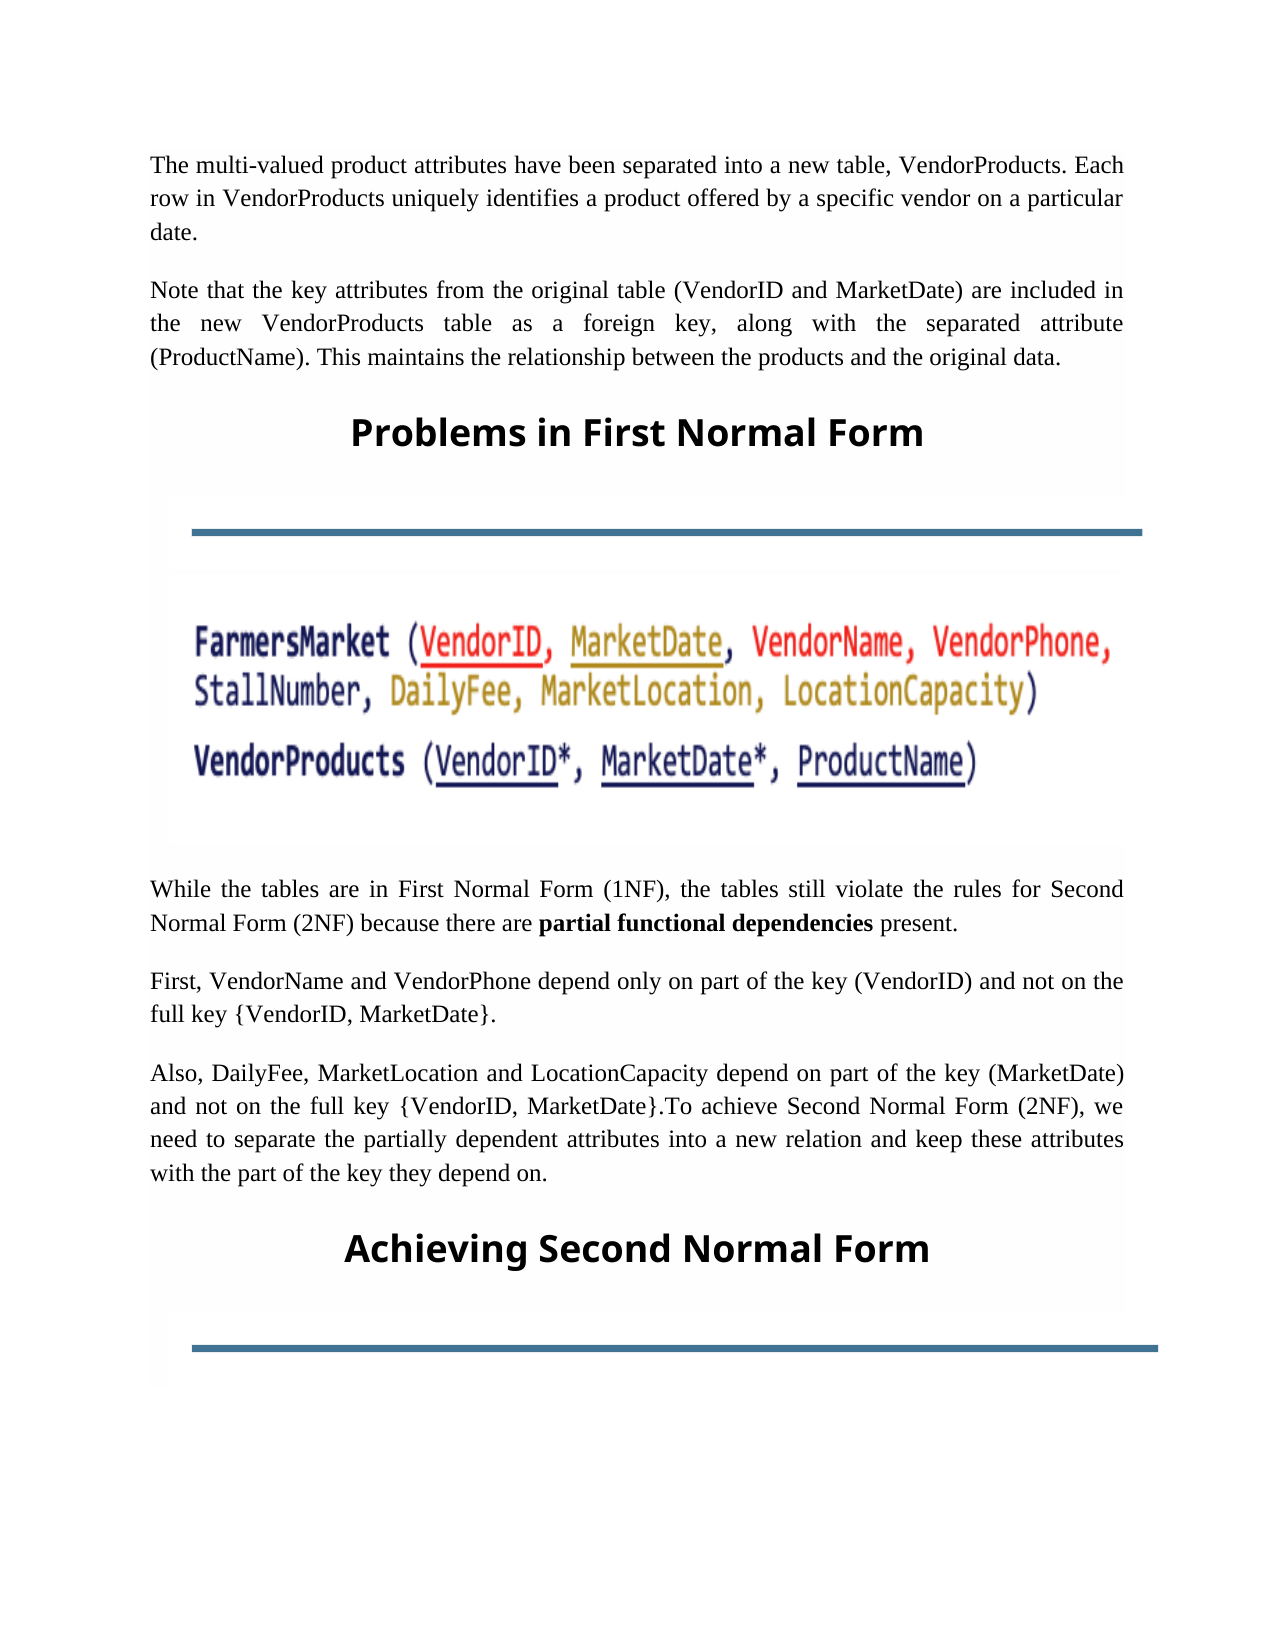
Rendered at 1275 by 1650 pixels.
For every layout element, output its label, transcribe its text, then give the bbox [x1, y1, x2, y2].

text The multi-valued product attributes have been separated into a new table, VendorProducts. Each row in VendorProducts uniquely identifies a product offered by a specific vendor on a particular date. [150, 150, 1125, 245]
text Also, DailyFee, MarketLocation and LocationCapacity depend on part of the key (MarketDate) and not on the full key {VendorID, MarketDate}.To achieve Second Normal Form (2NF), we need to separate the partially dependent attributes into a new relation and keep these attributes with the part of the key they depend on. [150, 1058, 1125, 1187]
subtitle Achieving Second Normal Form [150, 1222, 1125, 1273]
text First, VendorName and VendorPhone depend only on part of the key (VendorID) and not on the full key {VendorID, MarketDate}. [150, 966, 1125, 1028]
text While the tables are in First Normal Form (1NF), the tables still violate the rules for Second Normal Form (2NF) because there are partial functional dependencies present. [150, 874, 1125, 937]
subtitle Problems in First Normal Form [150, 406, 1125, 457]
text Note that the key attributes from the original table (VendorID and MarketDate) are included in the new VendorProducts table as a foreign key, along with the separated attribute (ProductName). This maintains the relationship between the products and the original data. [150, 275, 1125, 370]
